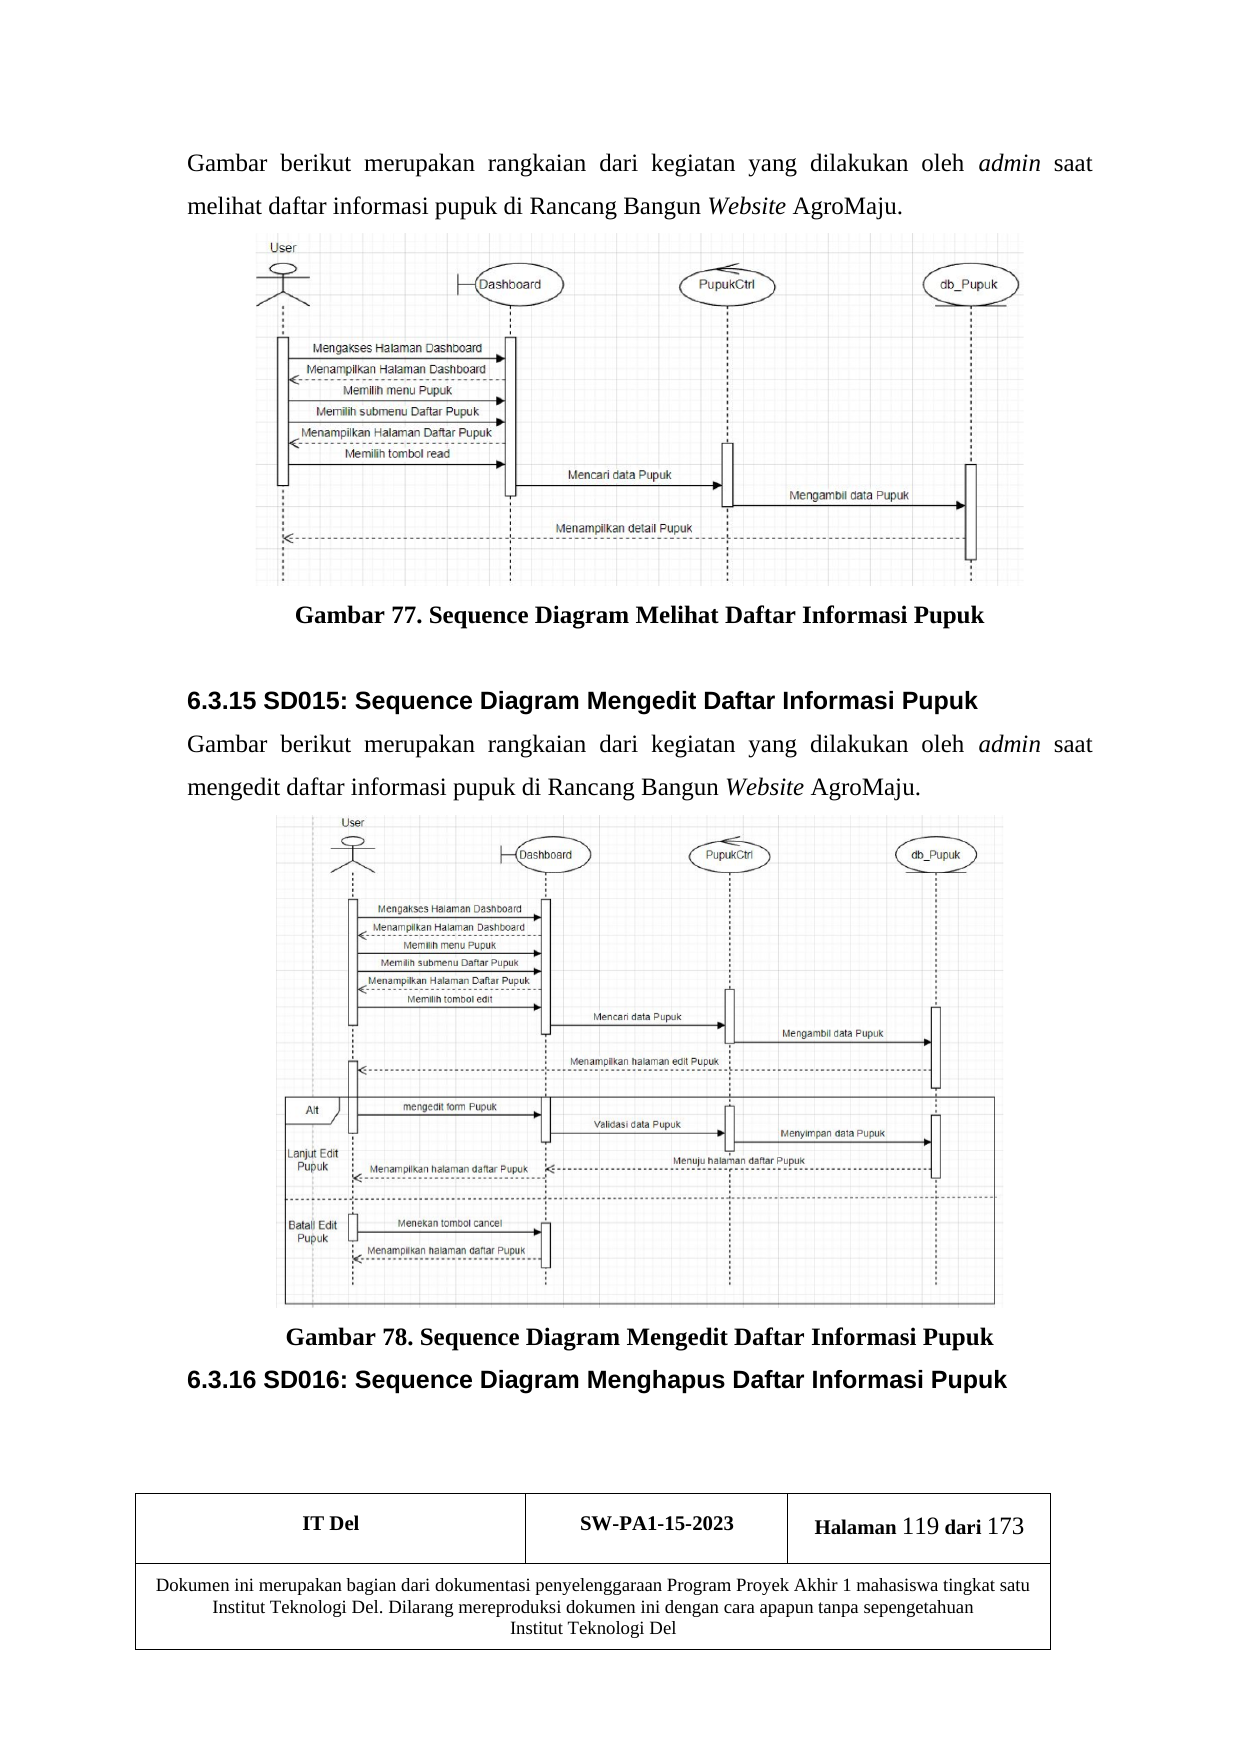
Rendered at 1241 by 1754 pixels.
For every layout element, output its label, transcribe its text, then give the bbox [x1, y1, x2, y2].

text 6.3.15 SD015: Sequence Diagram Mengedit Daftar Informasi Pupuk [187, 686, 1092, 715]
picture [255, 233, 1024, 586]
picture [276, 815, 1004, 1308]
text Gambar 77. Sequence Diagram Melihat Daftar Informasi Pupuk [187, 600, 1092, 629]
text 6.3.16 SD016: Sequence Diagram Menghapus Daftar Informasi Pupuk [187, 1365, 1092, 1393]
text Gambar berikut merupakan rangkaian dari kegiatan yang dilakukan oleh admin saat melihat daftar informasi pupuk di Rancang Bangun Website AgroMaju. [187, 148, 1092, 219]
text Gambar 78. Sequence Diagram Mengedit Daftar Informasi Pupuk [187, 1322, 1092, 1350]
text Gambar berikut merupakan rangkaian dari kegiatan yang dilakukan oleh admin saat mengedit daftar informasi pupuk di Rancang Bangun Website AgroMaju. [187, 729, 1092, 801]
